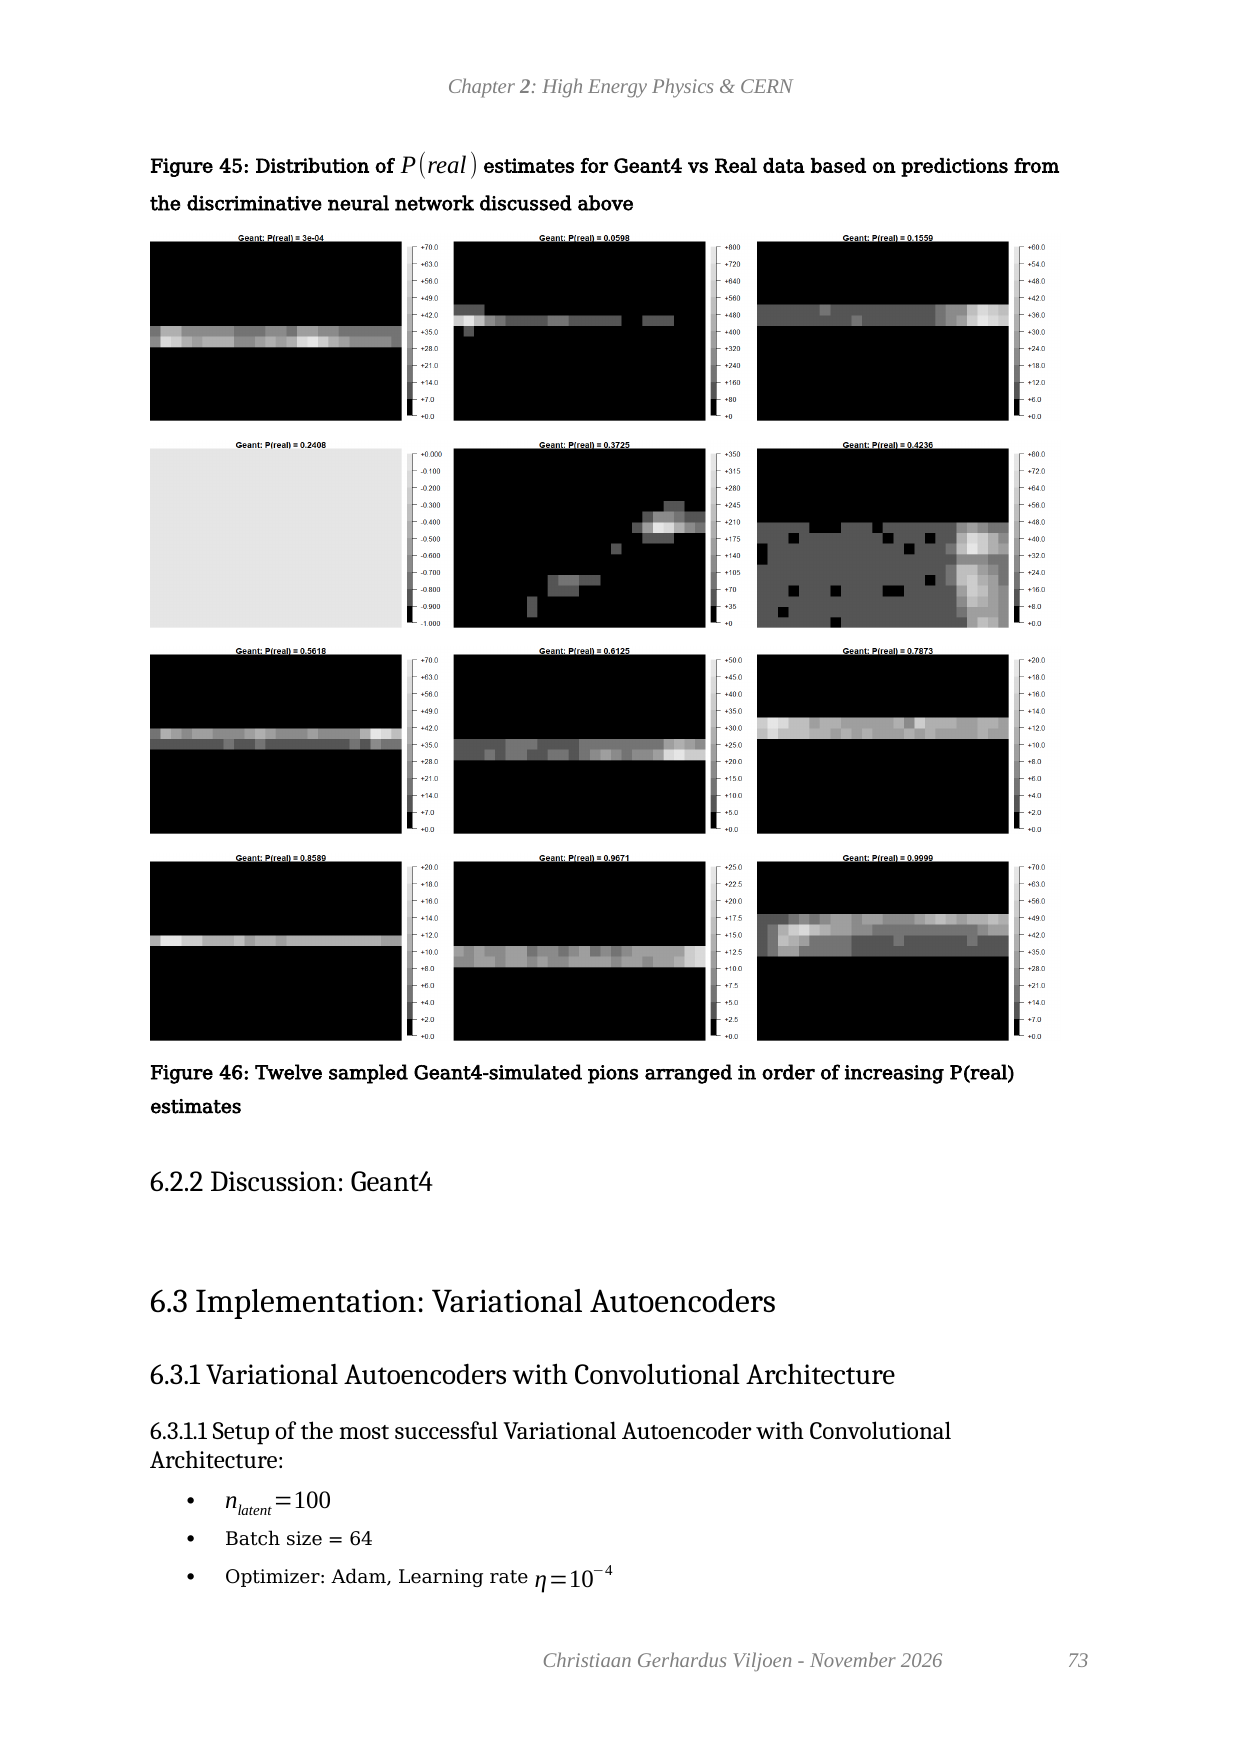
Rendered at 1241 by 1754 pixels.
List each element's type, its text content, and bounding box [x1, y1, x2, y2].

subtitle Variational Autoencoders with Convolutional Architecture [150, 1358, 1090, 1392]
list Optimizer: Adam, Learning rate [187, 1561, 1090, 1592]
picture [150, 853, 1061, 1041]
picture [150, 646, 1061, 834]
subtitle Discussion: Geant4 [150, 1165, 1090, 1199]
text Figure 46: Twelve sampled Geant4-simulated pions arranged in order of increasing P(real) estimates [150, 1060, 1090, 1117]
list Batch size = 64 [187, 1527, 1090, 1550]
picture [150, 440, 1061, 628]
picture [150, 233, 1061, 421]
subtitle Setup of the most successful Variational Autoencoder with Convolutional Architecture: [150, 1417, 1090, 1474]
text Figure 45: Distribution of estimates for Geant4 vs Real data based on predictions from the discriminative neural network discussed above [150, 150, 1090, 214]
subtitle Implementation: Variational Autoencoders [150, 1283, 1090, 1321]
